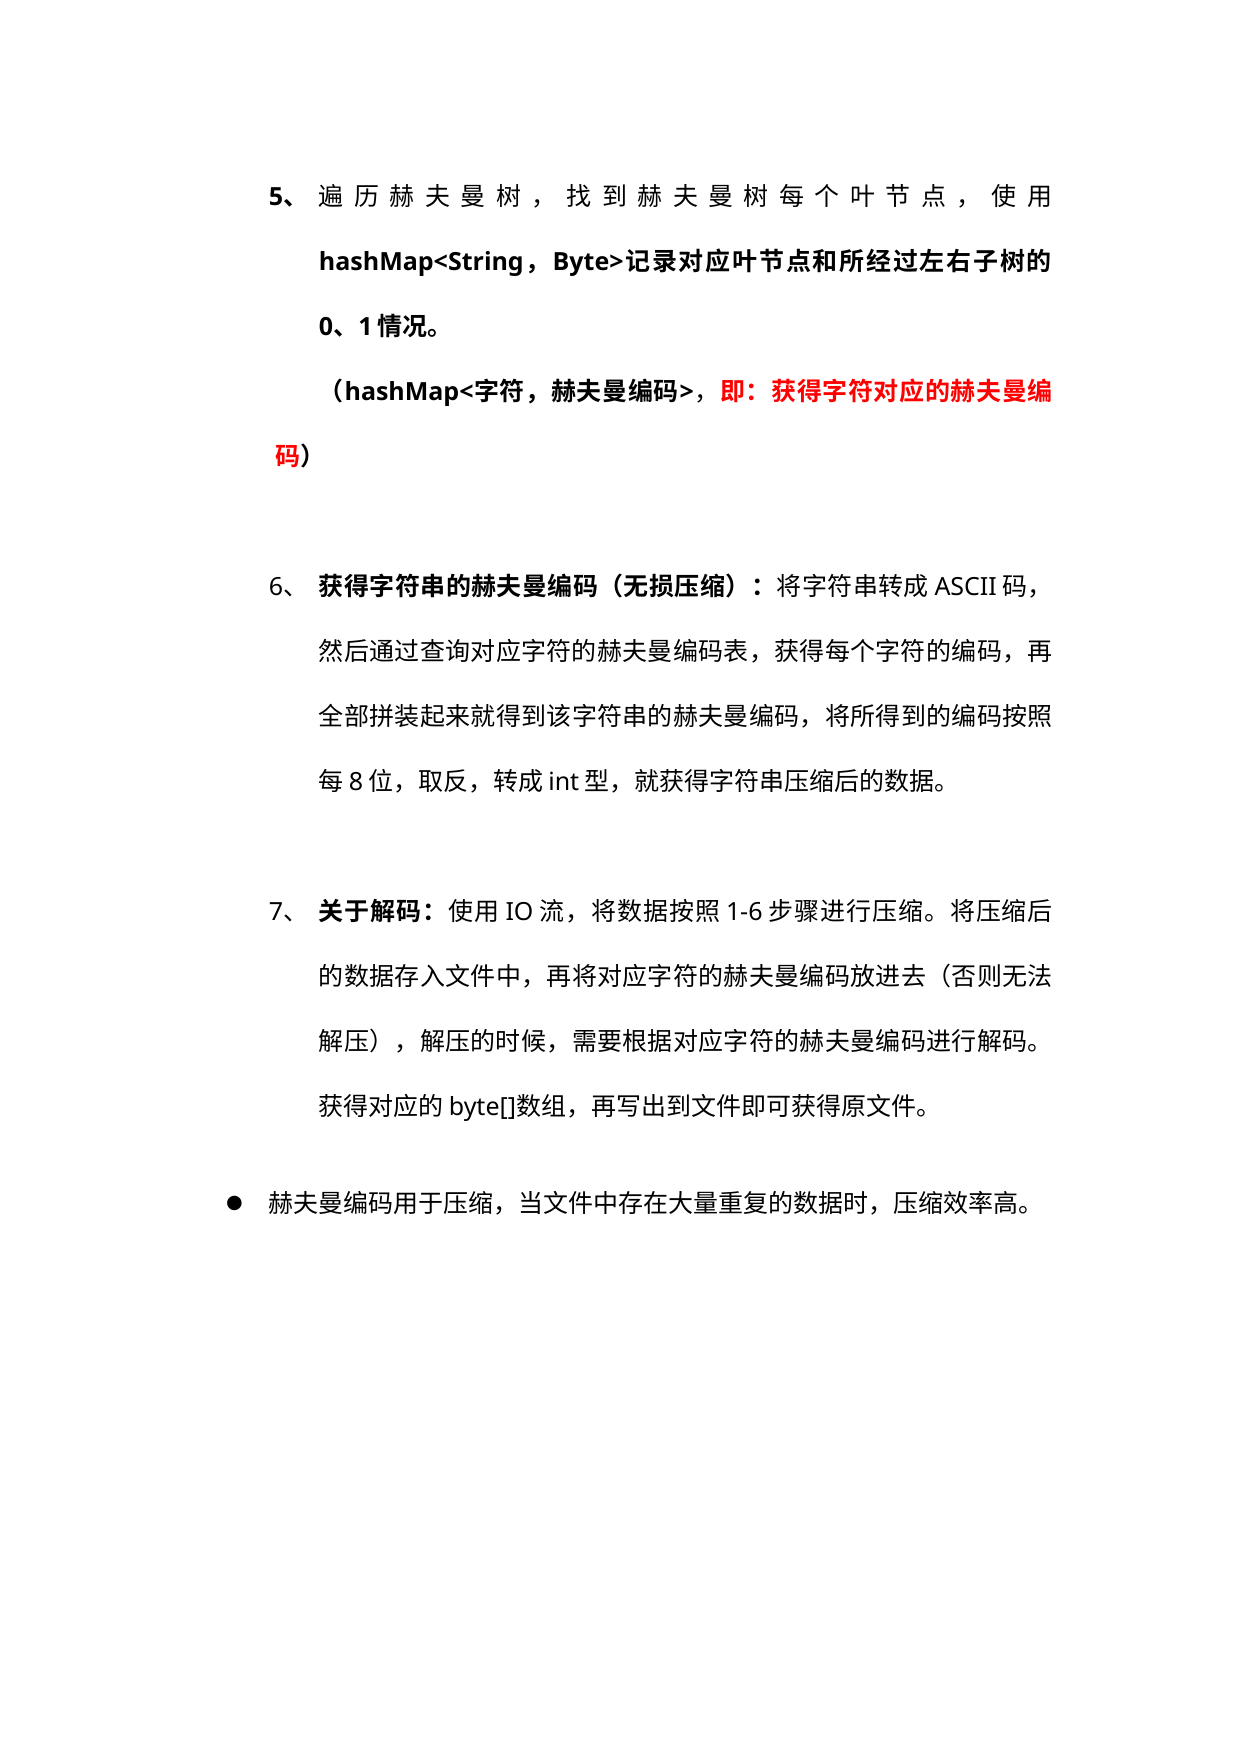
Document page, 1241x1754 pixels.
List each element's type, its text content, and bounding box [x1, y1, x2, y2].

list 赫夫曼编码用于压缩，当文件中存在大量重复的数据时，压缩效率高。 [225, 1169, 1053, 1234]
list 关于解码：使用IO流，将数据按照1-6步骤进行压缩。将压缩后的数据存入文件中，再将对应字符的赫夫曼编码放进去（否则无法解压），解压的时候，需要根据对应字符的赫夫曼编码进行解码。获得对应的byte[]数组，再写出到文件即可获得原文件。 [269, 877, 1053, 1137]
list 获得字符串的赫夫曼编码（无损压缩）：将字符串转成ASCII码，然后通过查询对应字符的赫夫曼编码表，获得每个字符的编码，再全部拼装起来就得到该字符串的赫夫曼编码，将所得到的编码按照每8位，取反，转成int型，就获得字符串压缩后的数据。 [269, 552, 1053, 812]
text （hashMap<字符，赫夫曼编码>，即：获得字符对应的赫夫曼编码） [275, 357, 1053, 487]
list 遍历赫夫曼树，找到赫夫曼树每个叶节点，使用hashMap<String，Byte>记录对应叶节点和所经过左右子树的0、1情况。 [269, 162, 1053, 357]
